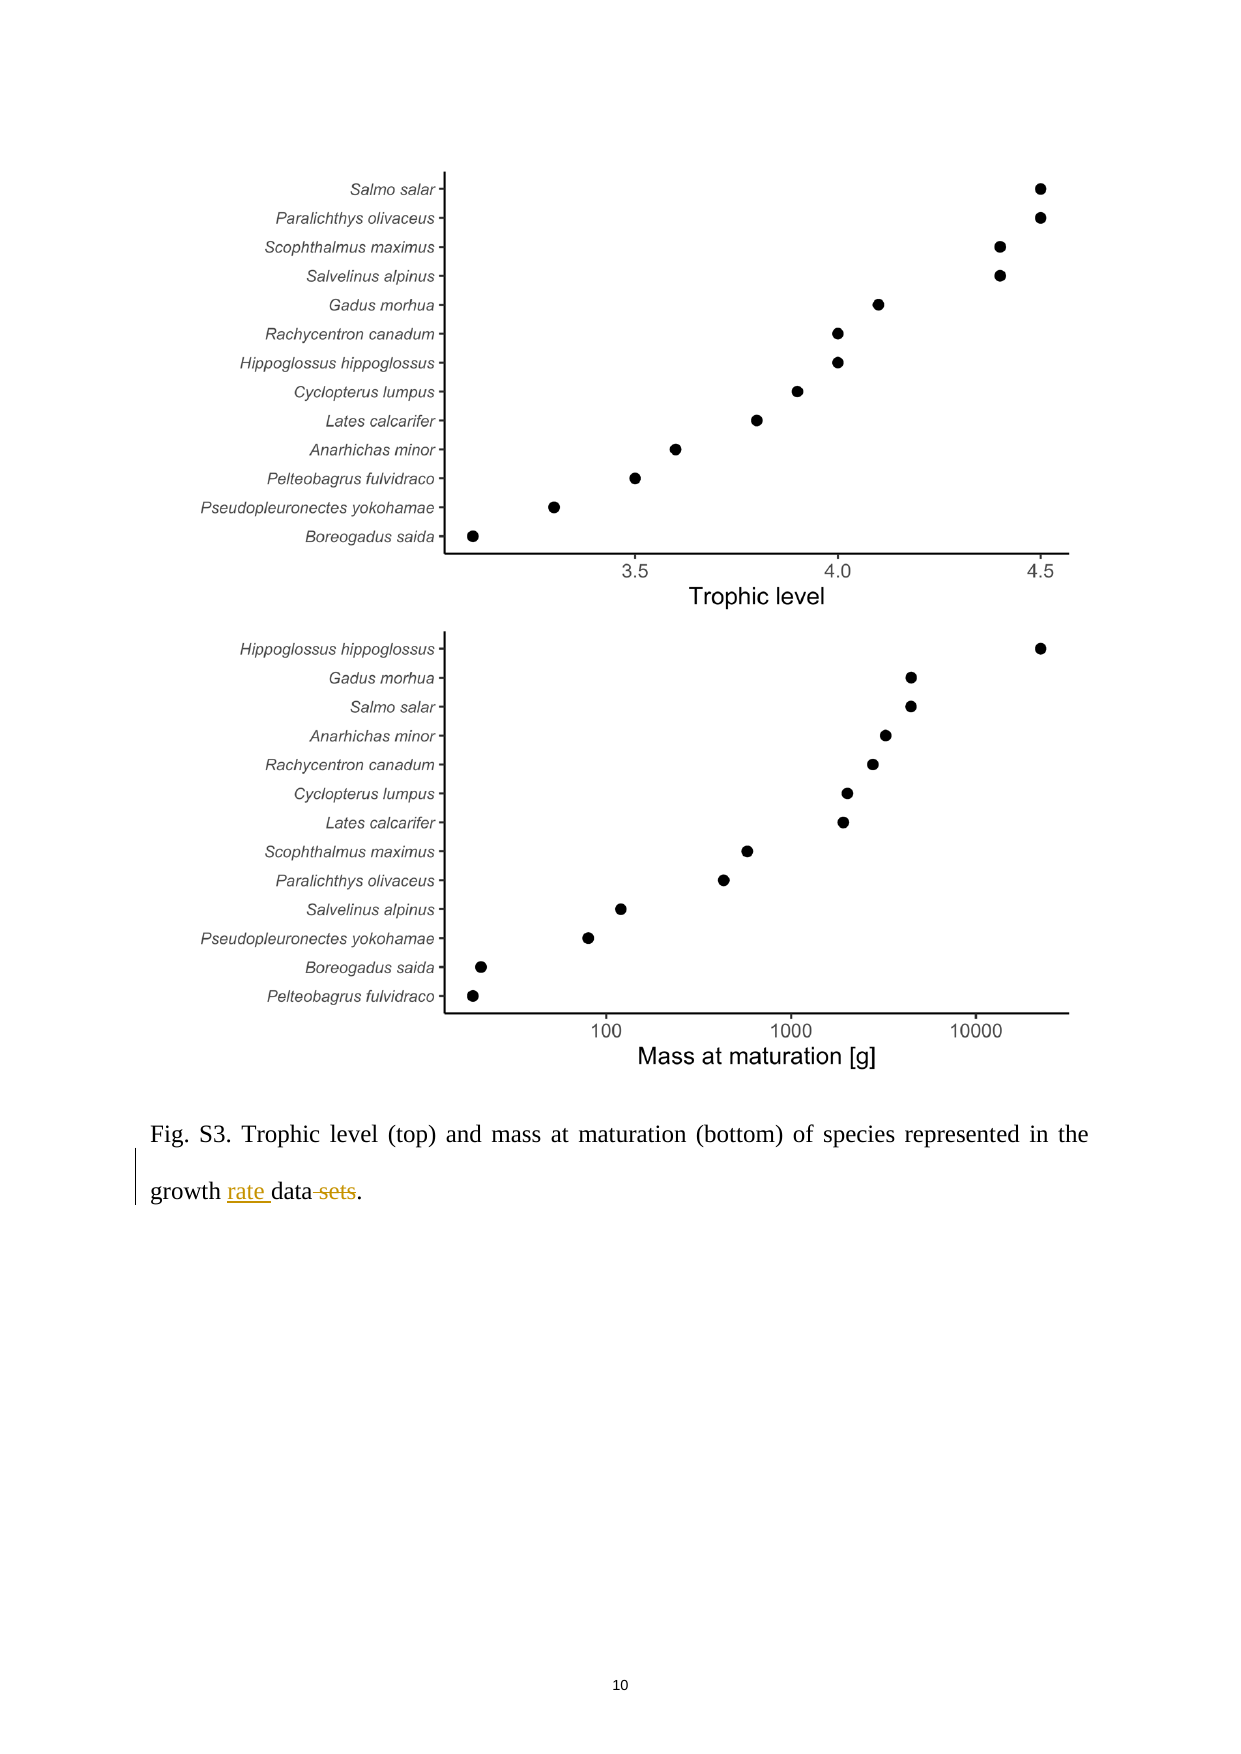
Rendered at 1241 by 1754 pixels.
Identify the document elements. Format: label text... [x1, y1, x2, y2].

text Fig. S3. Trophic level (top) and mass at maturation (bottom) of species represented in the growth data. [150, 1119, 1090, 1205]
picture [150, 150, 1091, 1091]
